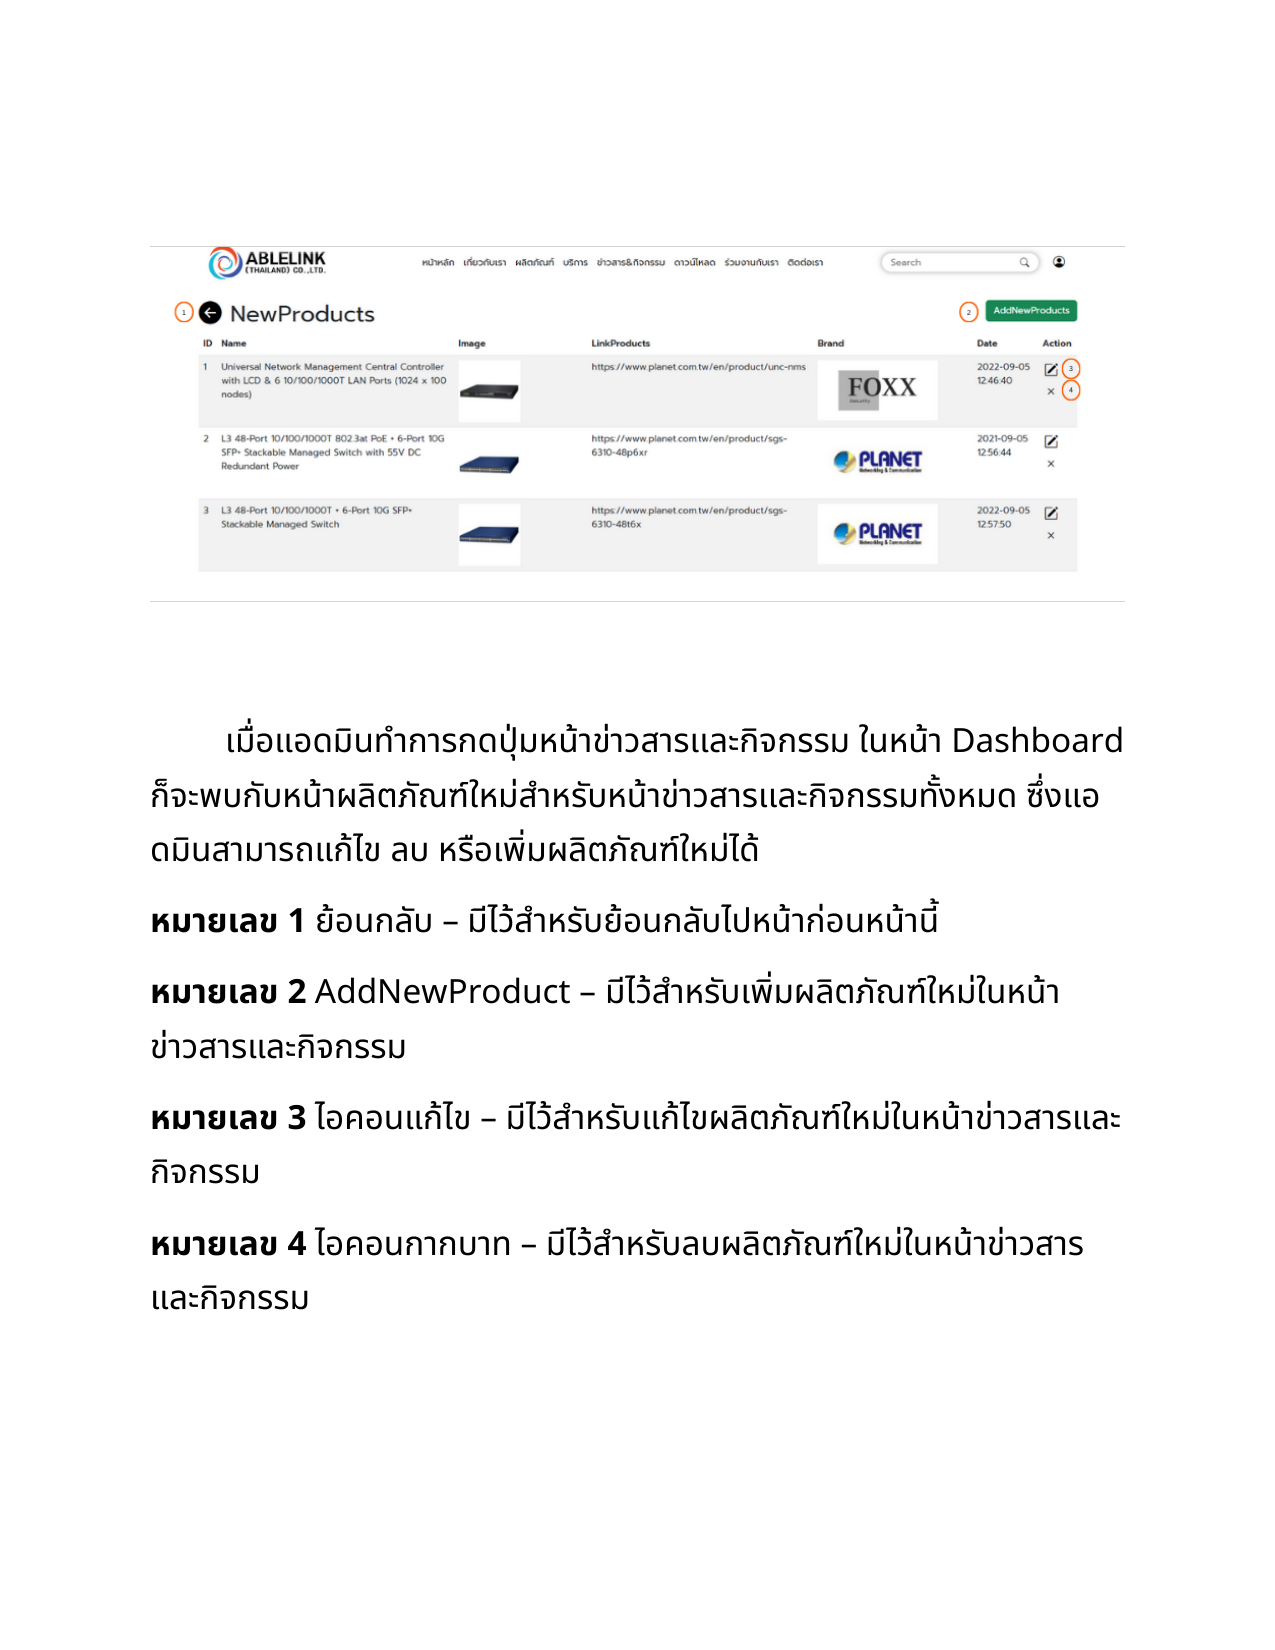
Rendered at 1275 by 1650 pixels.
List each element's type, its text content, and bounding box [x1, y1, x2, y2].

text หมายเลข 1 ย้อนกลับ – มีไว้สำหรับย้อนกลับไปหน้าก่อนหน้านี้ [150, 897, 1125, 948]
text หมายเลข 2 AddNewProduct – มีไว้สำหรับเพิ่มผลิตภัณฑ์ใหม่ในหน้าข่าวสารและกิจกรรม [150, 968, 1125, 1073]
text เมื่อแอดมินทำการกดปุ่มหน้าข่าวสารเเละกิจกรรม ในหน้า Dashboard ก็จะพบกับหน้าผลิตภัณฑ์ใหม่สำหรับหน้าข่าวสารเเละกิจกรรมทั้งหมด ซึ่งแอดมินสามารถแก้ไข ลบ หรือเพิ่มผลิตภัณฑ์ใหม่ได้ [150, 717, 1125, 876]
picture [150, 150, 1125, 699]
text หมายเลข 4 ไอคอนกากบาท – มีไว้สำหรับลบผลิตภัณฑ์ใหม่ในหน้าข่าวสารและกิจกรรม [150, 1219, 1125, 1324]
text หมายเลข 3 ไอคอนแก้ไข – มีไว้สำหรับแก้ไขผลิตภัณฑ์ใหม่ในหน้าข่าวสารและกิจกรรม [150, 1094, 1125, 1199]
